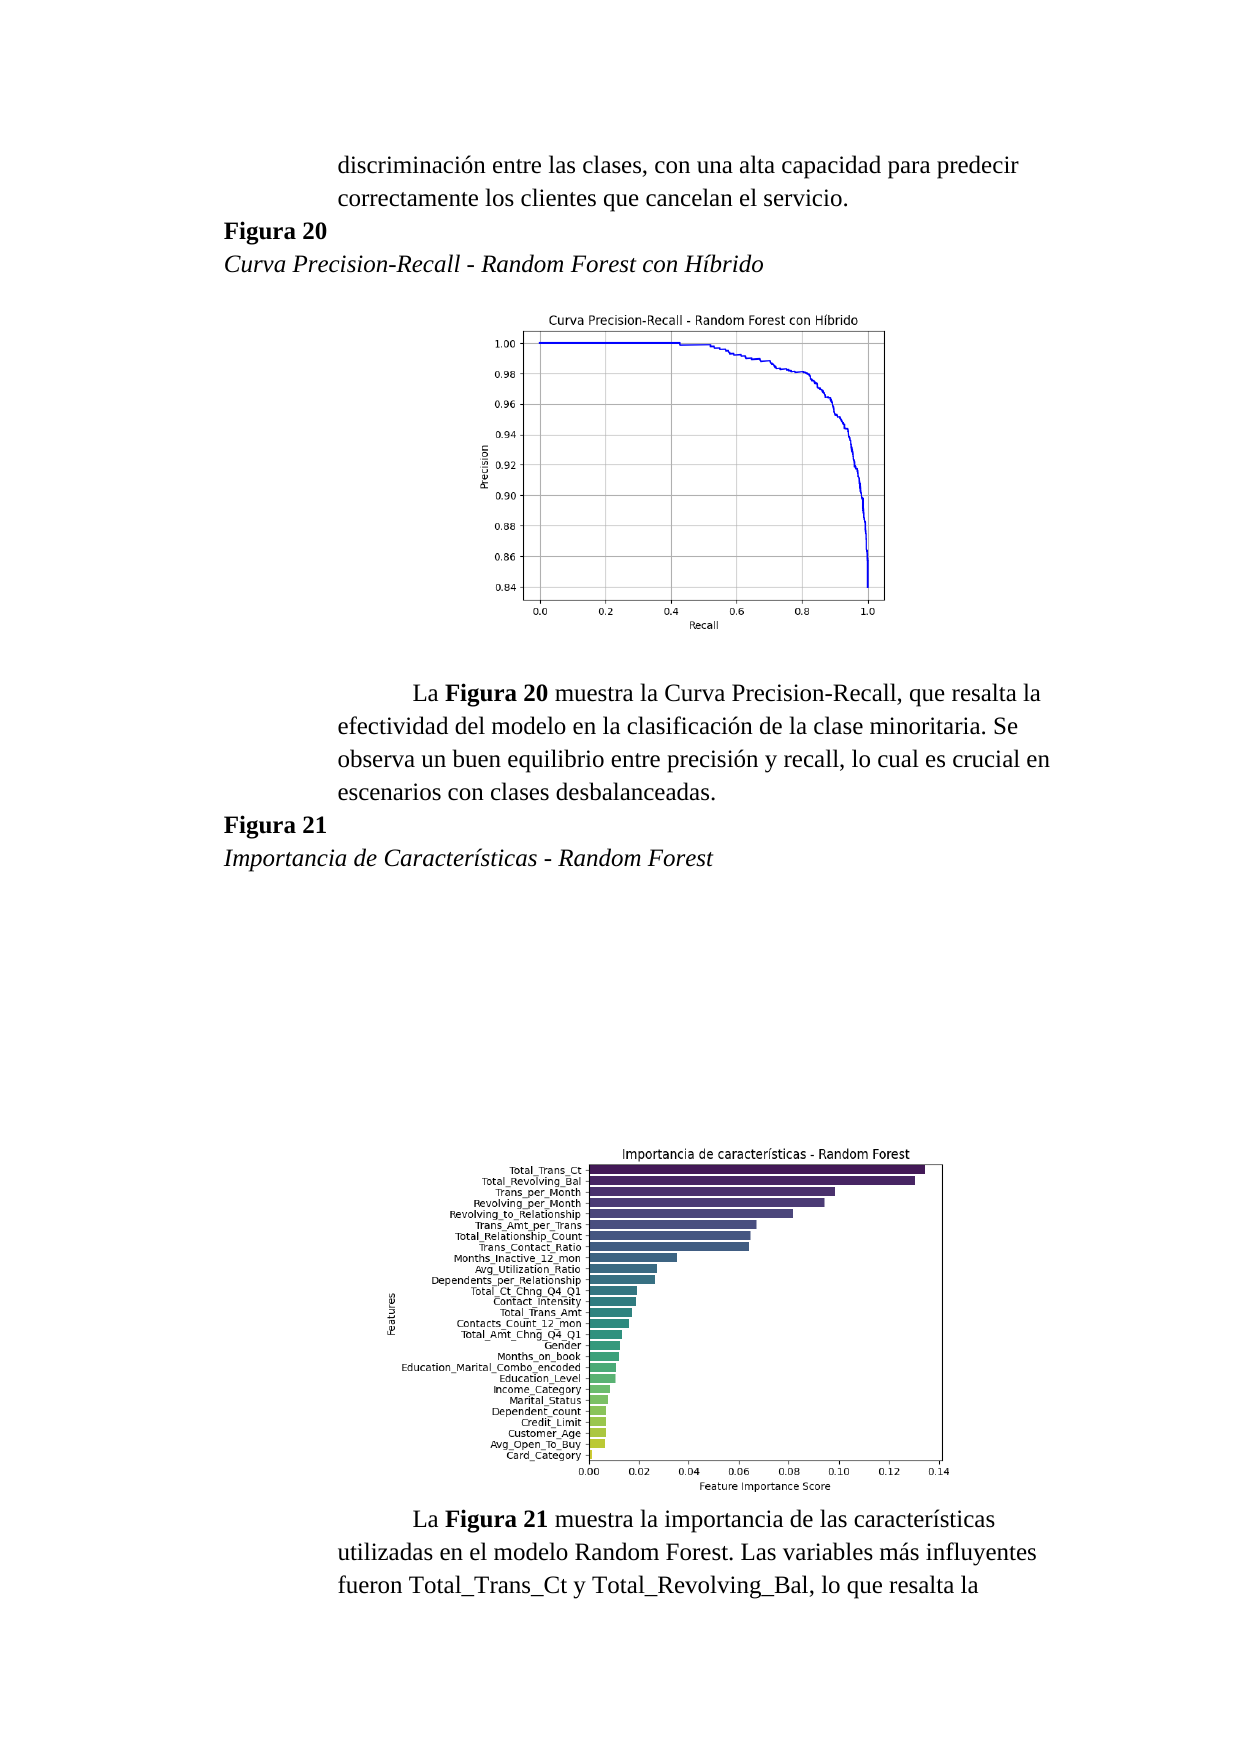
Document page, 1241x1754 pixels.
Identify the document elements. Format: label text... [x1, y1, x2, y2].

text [337, 1504, 1090, 1599]
text Figura 21 [150, 810, 1090, 839]
text Curva Precision-Recall - Random Forest con Híbrido [150, 249, 1090, 278]
text Figura 20 [150, 216, 1090, 245]
text Importancia de Características - Random Forest [150, 843, 1090, 872]
picture [379, 1140, 957, 1499]
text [337, 150, 1090, 212]
text La Figura 20 muestra la Curva Precision-Recall, que resalta la efectividad del modelo en la clasificación de la clase minoritaria. Se observa un buen equilibrio entre precisión y recall, lo cual es crucial en escenarios con clases desbalanceadas. [337, 678, 1090, 806]
picture [472, 307, 891, 638]
